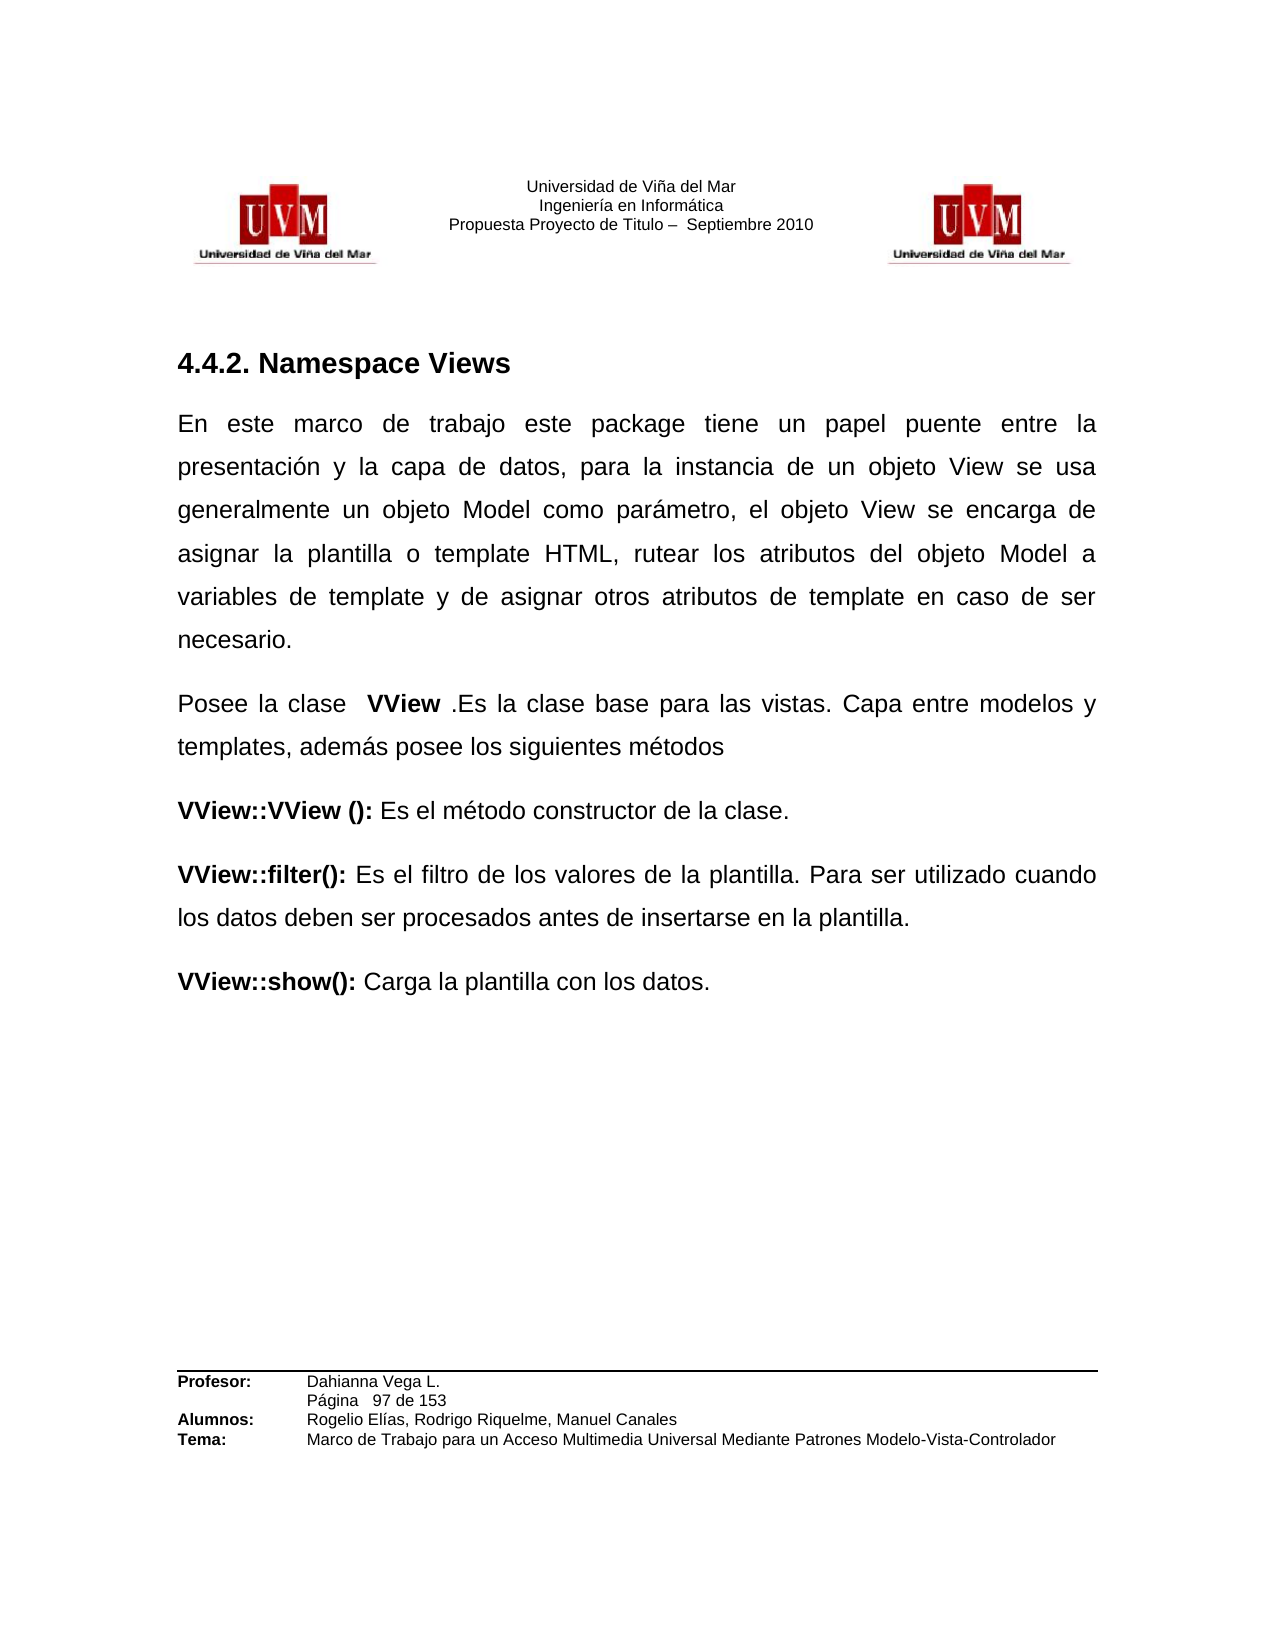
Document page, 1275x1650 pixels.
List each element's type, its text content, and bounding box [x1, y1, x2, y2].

text VView::show(): Carga la plantilla con los datos. [177, 967, 1098, 996]
text VView::VView (): Es el método constructor de la clase. [177, 796, 1098, 824]
text Posee la clase VView .Es la clase base para las vistas. Capa entre modelos y templates, además posee los siguientes métodos [177, 689, 1098, 761]
subtitle 4.4.2. Namespace Views [177, 346, 1098, 380]
text En este marco de trabajo este package tiene un papel puente entre la presentación y la capa de datos, para la instancia de un objeto View se usa generalmente un objeto Model como parámetro, el objeto View se encarga de asignar la plantilla o template HTML, rutear los atributos del objeto Model a variables de template y de asignar otros atributos de template en caso de ser necesario. [177, 409, 1098, 653]
picture [871, 176, 1084, 267]
text VView::filter(): Es el filtro de los valores de la plantilla. Para ser utilizado cuando los datos deben ser procesados antes de insertarse en la plantilla. [177, 860, 1098, 932]
picture [177, 176, 390, 267]
